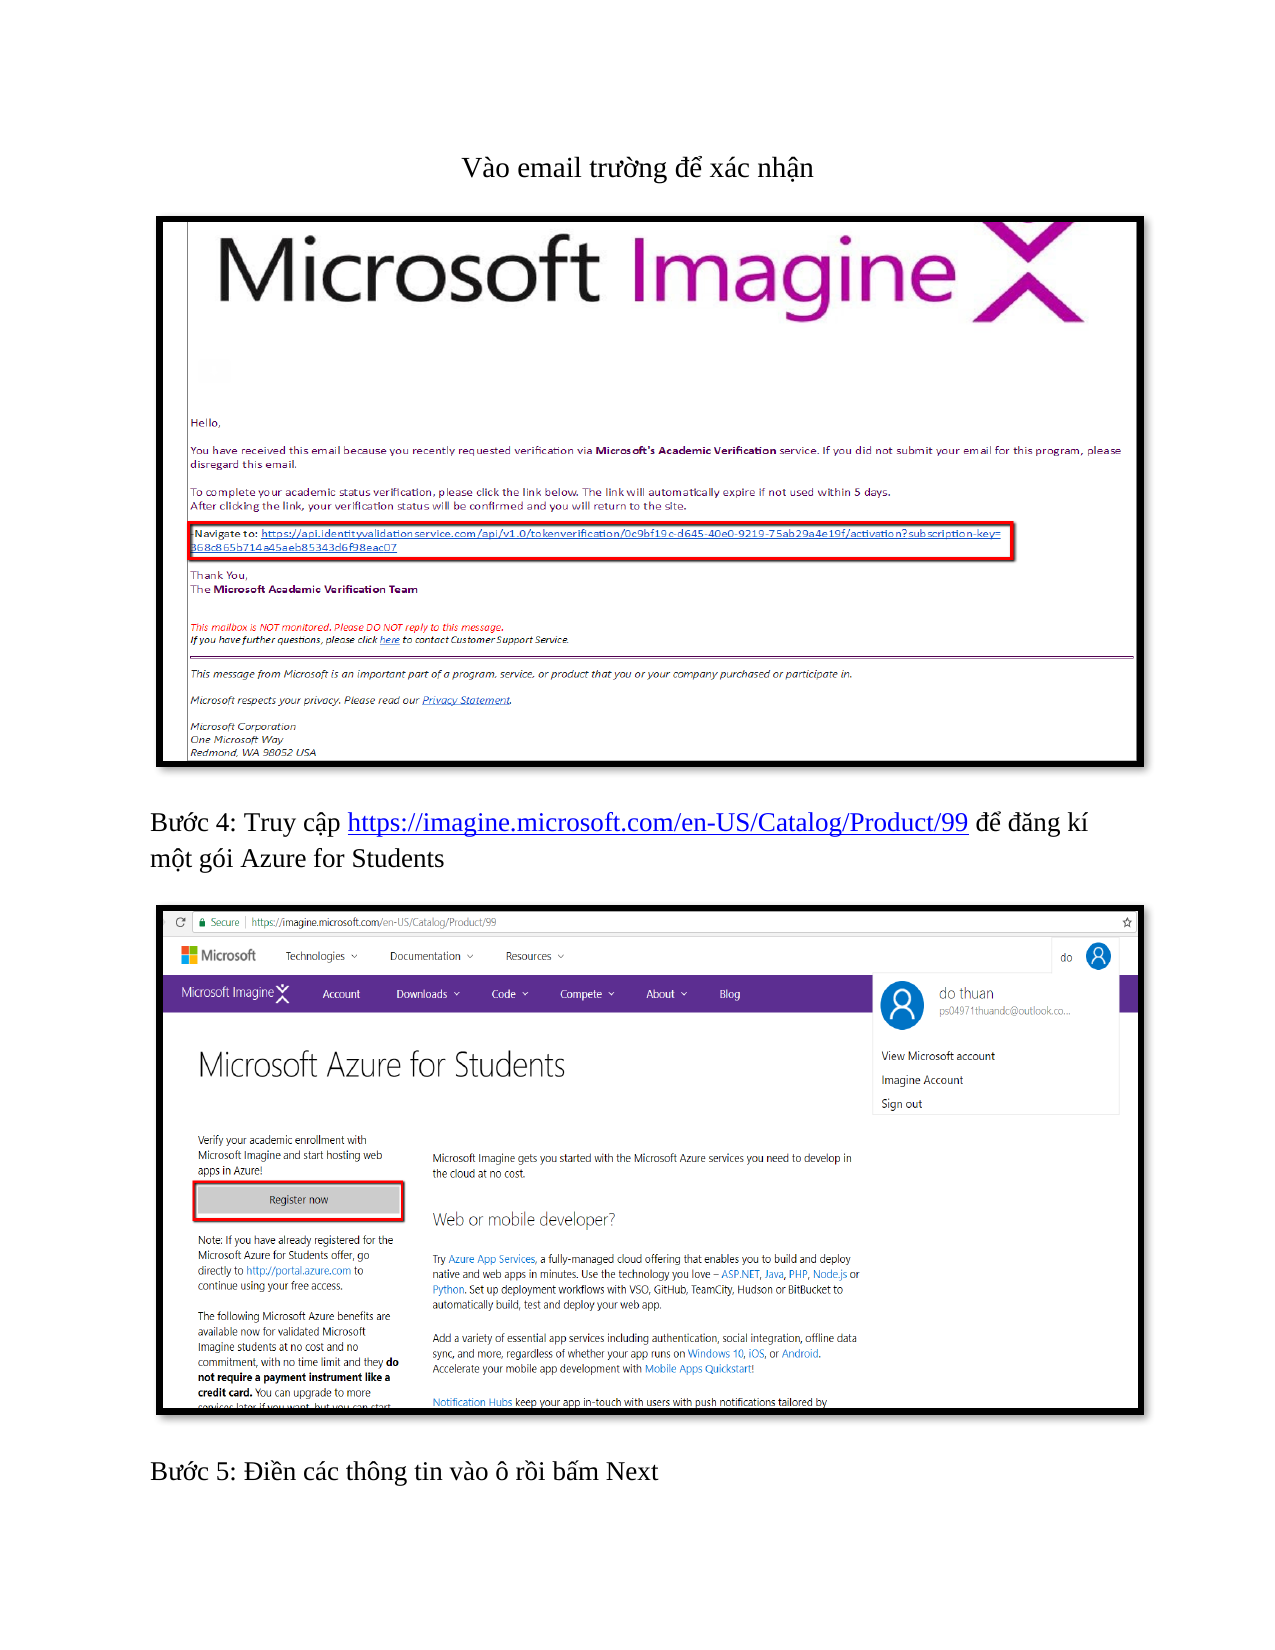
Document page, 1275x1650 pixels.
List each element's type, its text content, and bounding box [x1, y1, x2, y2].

text Bước 4: Truy cập https://imagine.microsoft.com/en-US/Catalog/Product/99 để đăng kí một gói Azure for Students [150, 806, 1125, 873]
text Vào email trường để xác nhận [150, 150, 1125, 183]
picture [163, 222, 1137, 761]
text Bước 5: Điền các thông tin vào ô rồi bấm Next [150, 1455, 1125, 1486]
picture [163, 911, 1138, 1408]
